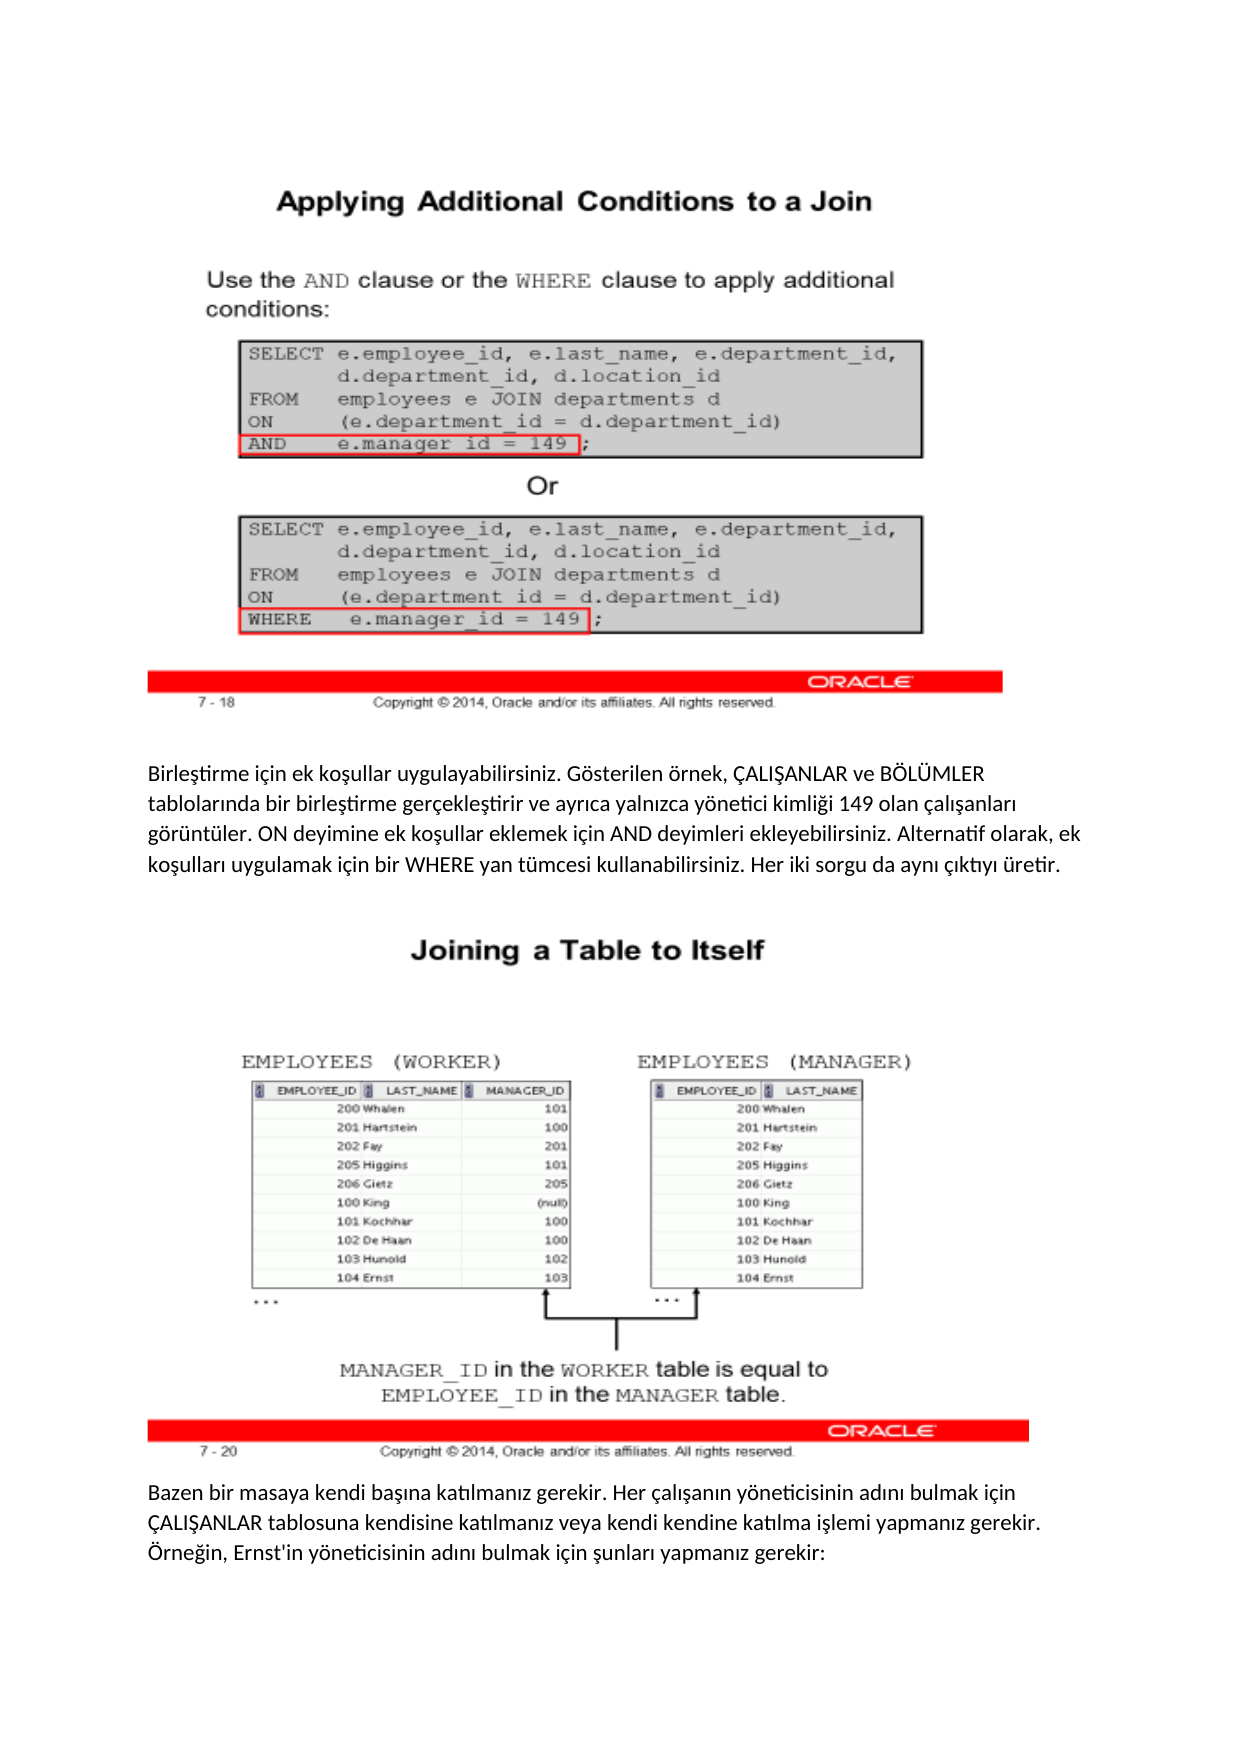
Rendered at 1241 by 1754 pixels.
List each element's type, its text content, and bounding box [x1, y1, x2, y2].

picture [147, 147, 1003, 711]
text Bazen bir masaya kendi başına katılmanız gerekir. Her çalışanın yöneticisinin adını bulmak için ÇALIŞANLAR tablosuna kendisine katılmanız veya kendi kendine katılma işlemi yapmanız gerekir. Örneğin, Ernst'in yöneticisinin adını bulmak için şunları yapmanız gerekir: [148, 1478, 1093, 1566]
text Birleştirme için ek koşullar uygulayabilirsiniz. Gösterilen örnek, ÇALIŞANLAR ve BÖLÜMLER tablolarında bir birleştirme gerçekleştirir ve ayrıca yalnızca yönetici kimliği 149 olan çalışanları görüntüler. ON deyimine ek koşullar eklemek için AND deyimleri ekleyebilirsiniz. Alternatif olarak, ek koşulları uygulamak için bir WHERE yan tümcesi kullanabilirsiniz. Her iki sorgu da aynı çıktıyı üretir. [148, 729, 1093, 878]
picture [147, 896, 1029, 1460]
